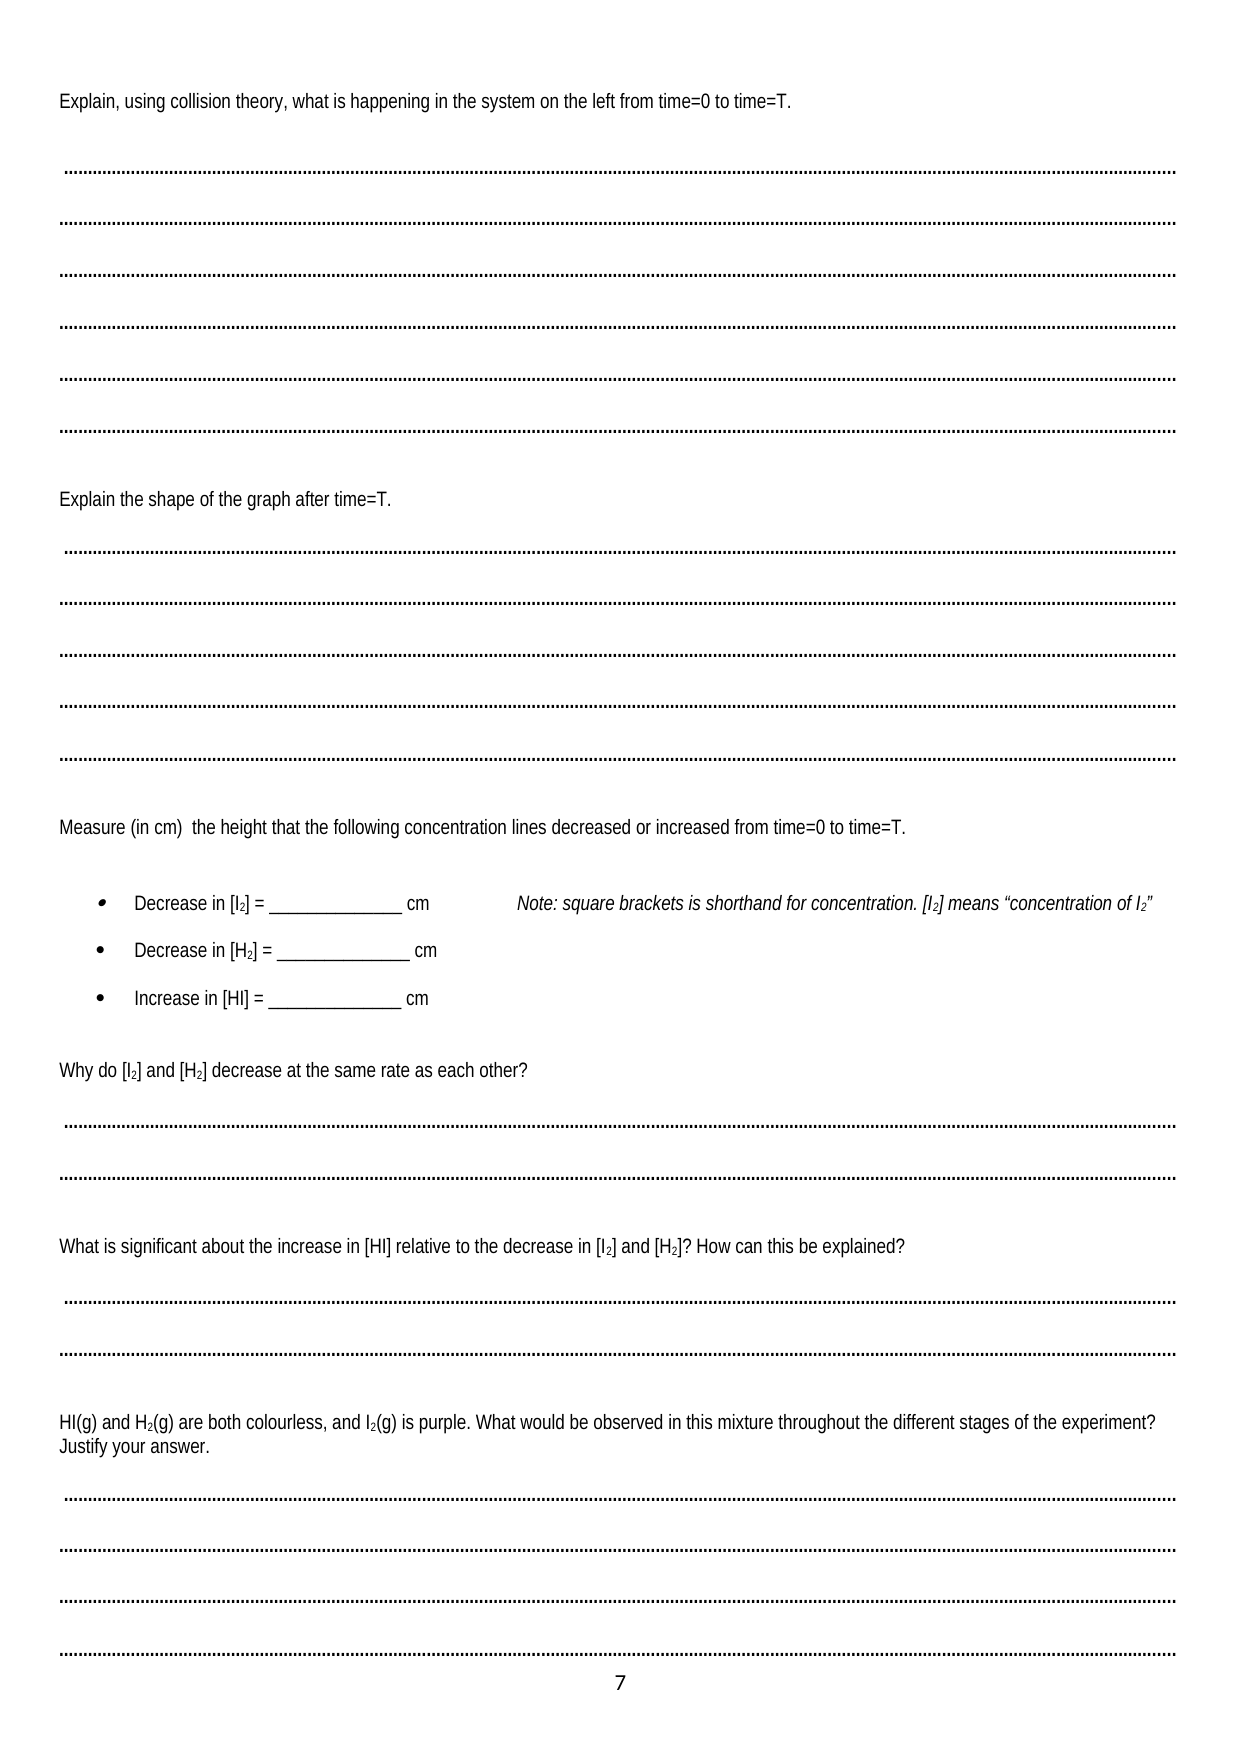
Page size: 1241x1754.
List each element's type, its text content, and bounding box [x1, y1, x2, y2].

text What is significant about the increase in [HI] relative to the decrease in [I2] and [H2]? How can this be explained? [59, 1234, 1181, 1258]
text Explain the shape of the graph after time=T. [59, 487, 1181, 511]
text Measure (in cm) the height that the following concentration lines decreased or increased from time=0 to time=T. [59, 814, 1181, 838]
list Decrease in [H2] = ______________ cm [97, 938, 1181, 962]
text HI(g) and H2(g) are both colourless, and I2(g) is purple. What would be observed in this mixture throughout the different stages of the experiment? Justify your answer. [59, 1410, 1181, 1458]
list Increase in [HI] = ______________ cm [97, 986, 1181, 1010]
list Decrease in [I2] = ______________ cm Note: square brackets is shorthand for concentration. [I2] means “concentration of I2” [97, 891, 1181, 914]
text Why do [I2] and [H2] decrease at the same rate as each other? [59, 1034, 1181, 1082]
